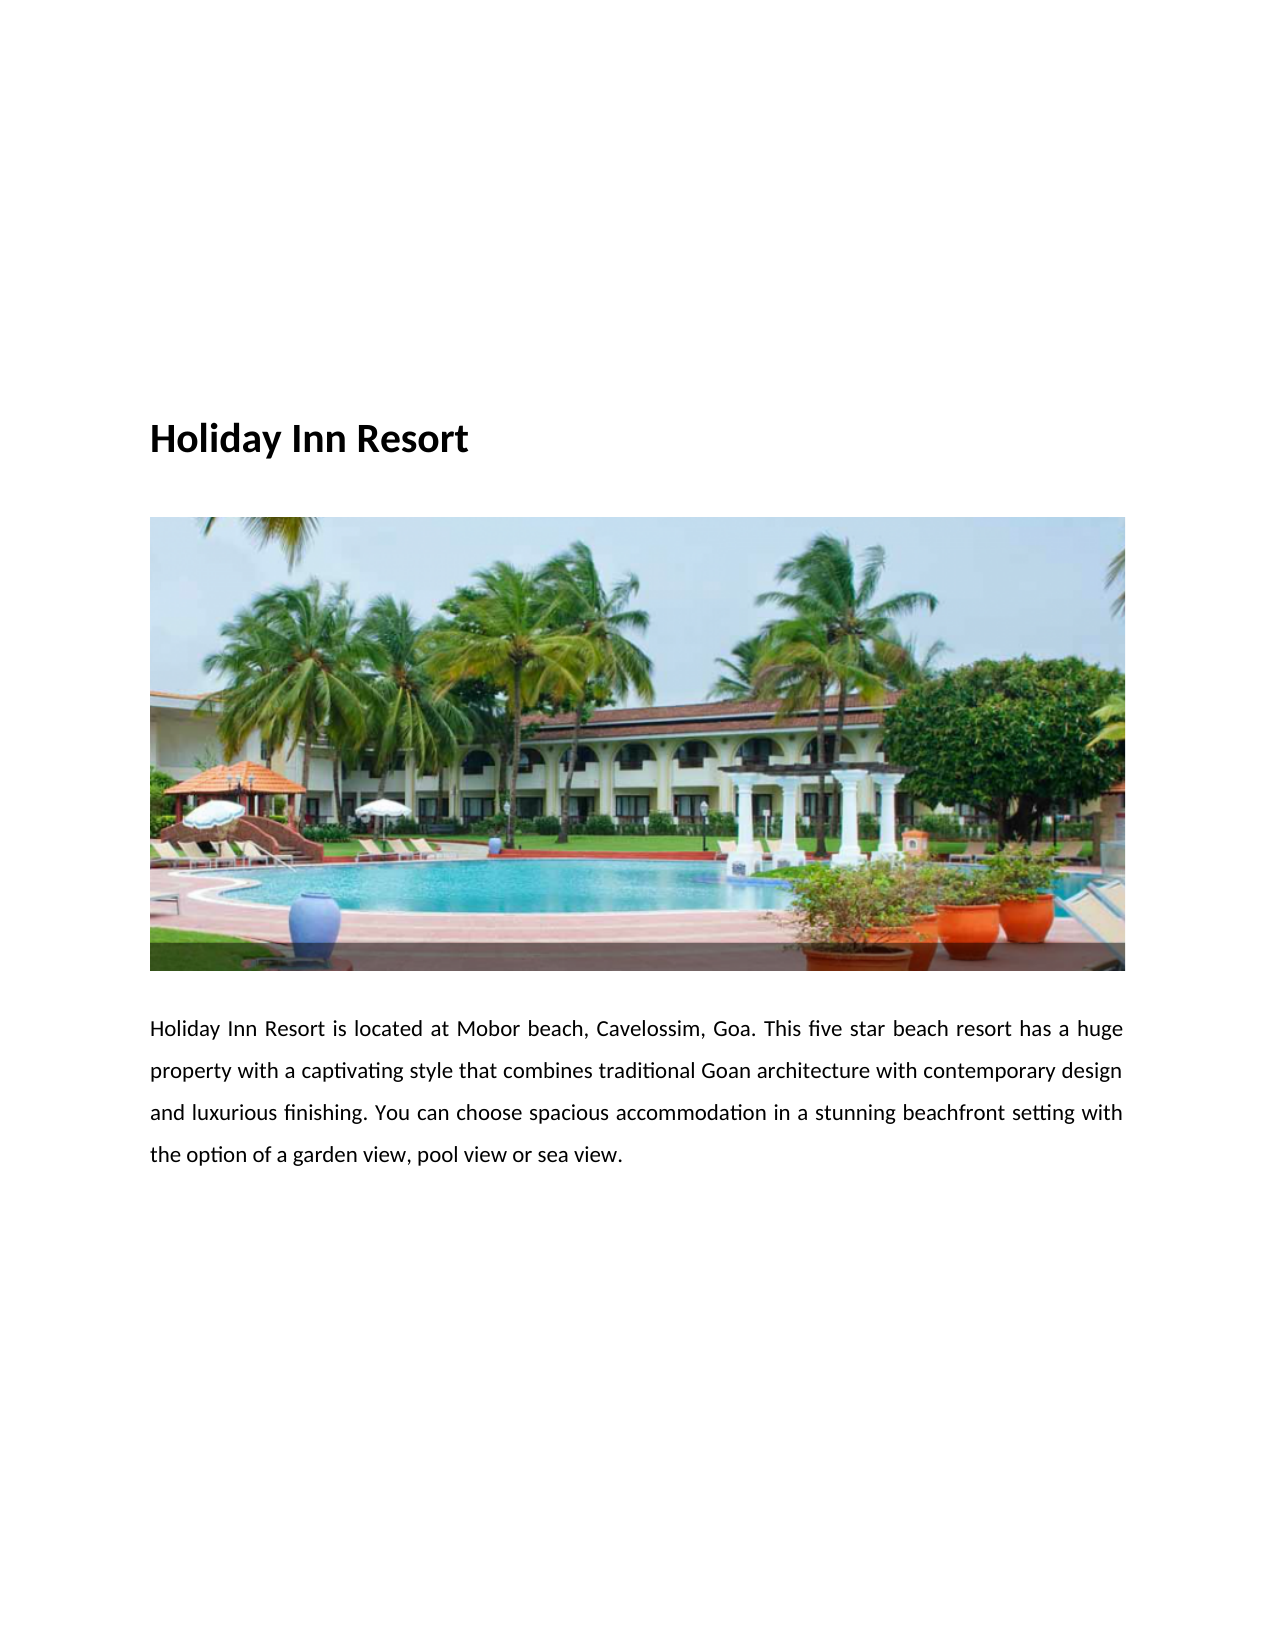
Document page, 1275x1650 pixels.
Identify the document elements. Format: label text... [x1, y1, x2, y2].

picture [150, 517, 1125, 971]
text Holiday Inn Resort [150, 412, 1125, 463]
text Holiday Inn Resort is located at Mobor beach, Cavelossim, Goa. This five star beach resort has a huge property with a captivating style that combines traditional Goan architecture with contemporary design and luxurious finishing. You can choose spacious accommodation in a stunning beachfront setting with the option of a garden view, pool view or sea view. [150, 1014, 1125, 1168]
